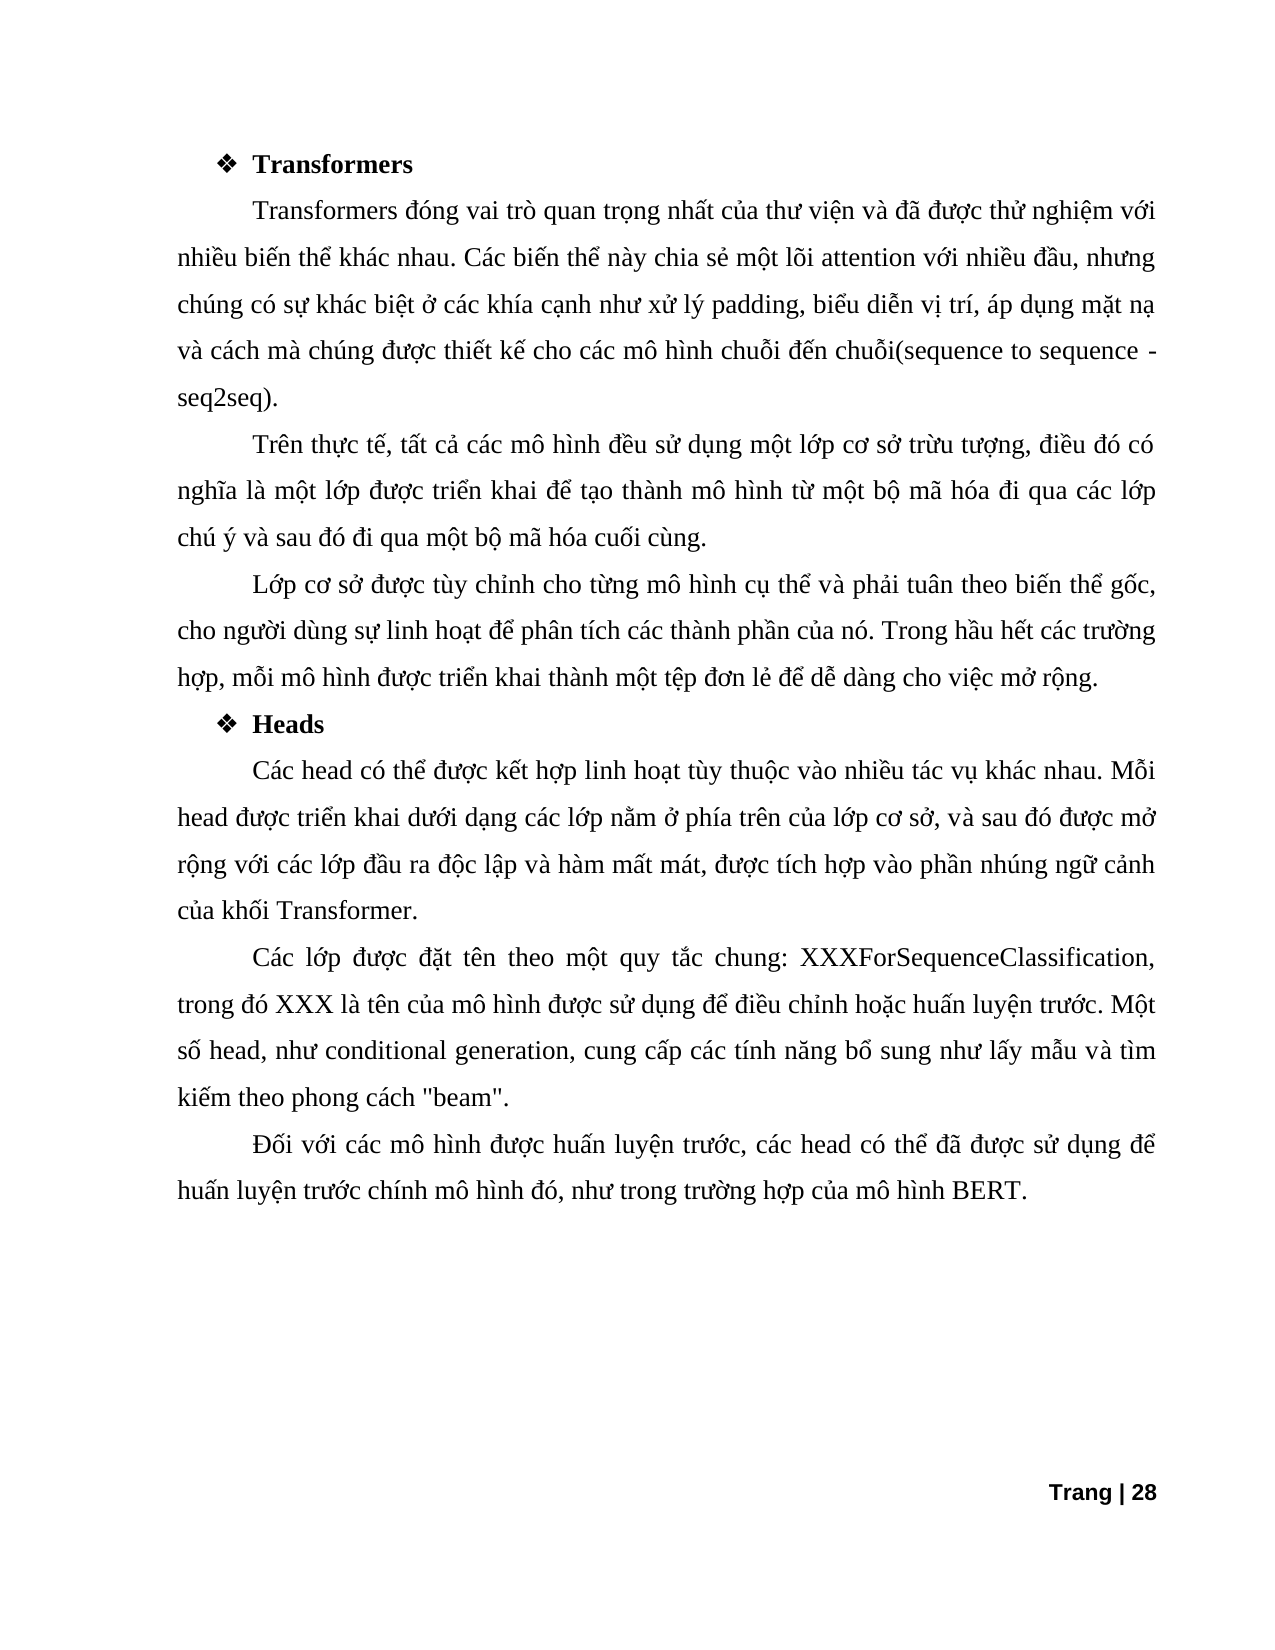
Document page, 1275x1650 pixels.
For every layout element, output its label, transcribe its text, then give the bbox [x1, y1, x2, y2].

text Trên thực tế, tất cả các mô hình đều sử dụng một lớp cơ sở trừu tượng, điều đó có nghĩa là một lớp được triển khai để tạo thành mô hình từ một bộ mã hóa đi qua các lớp chú ý và sau đó đi qua một bộ mã hóa cuối cùng. [177, 428, 1157, 552]
text Transformers đóng vai trò quan trọng nhất của thư viện và đã được thử nghiệm với nhiều biến thể khác nhau. Các biến thể này chia sẻ một lõi attention với nhiều đầu, nhưng chúng có sự khác biệt ở các khía cạnh như xử lý padding, biểu diễn vị trí, áp dụng mặt nạ và cách mà chúng được thiết kế cho các mô hình chuỗi đến chuỗi(sequence to sequence - seq2seq). [177, 194, 1157, 412]
text Lớp cơ sở được tùy chỉnh cho từng mô hình cụ thể và phải tuân theo biến thể gốc, cho người dùng sự linh hoạt để phân tích các thành phần của nó. Trong hầu hết các trường hợp, mỗi mô hình được triển khai thành một tệp đơn lẻ để dễ dàng cho việc mở rộng. [177, 568, 1157, 692]
text Các head có thể được kết hợp linh hoạt tùy thuộc vào nhiều tác vụ khác nhau. Mỗi head được triển khai dưới dạng các lớp nằm ở phía trên của lớp cơ sở, và sau đó được mở rộng với các lớp đầu ra độc lập và hàm mất mát, được tích hợp vào phần nhúng ngữ cảnh của khối Transformer. [177, 754, 1157, 926]
text Các lớp được đặt tên theo một quy tắc chung: XXXForSequenceClassification, trong đó XXX là tên của mô hình được sử dụng để điều chỉnh hoặc huấn luyện trước. Một số head, như conditional generation, cung cấp các tính năng bổ sung như lấy mẫu và tìm kiếm theo phong cách "beam". [177, 941, 1157, 1112]
text Đối với các mô hình được huấn luyện trước, các head có thể đã được sử dụng để huấn luyện trước chính mô hình đó, như trong trường hợp của mô hình BERT. [177, 1128, 1157, 1206]
list Transformers [214, 148, 1157, 179]
list Heads [214, 708, 1157, 739]
